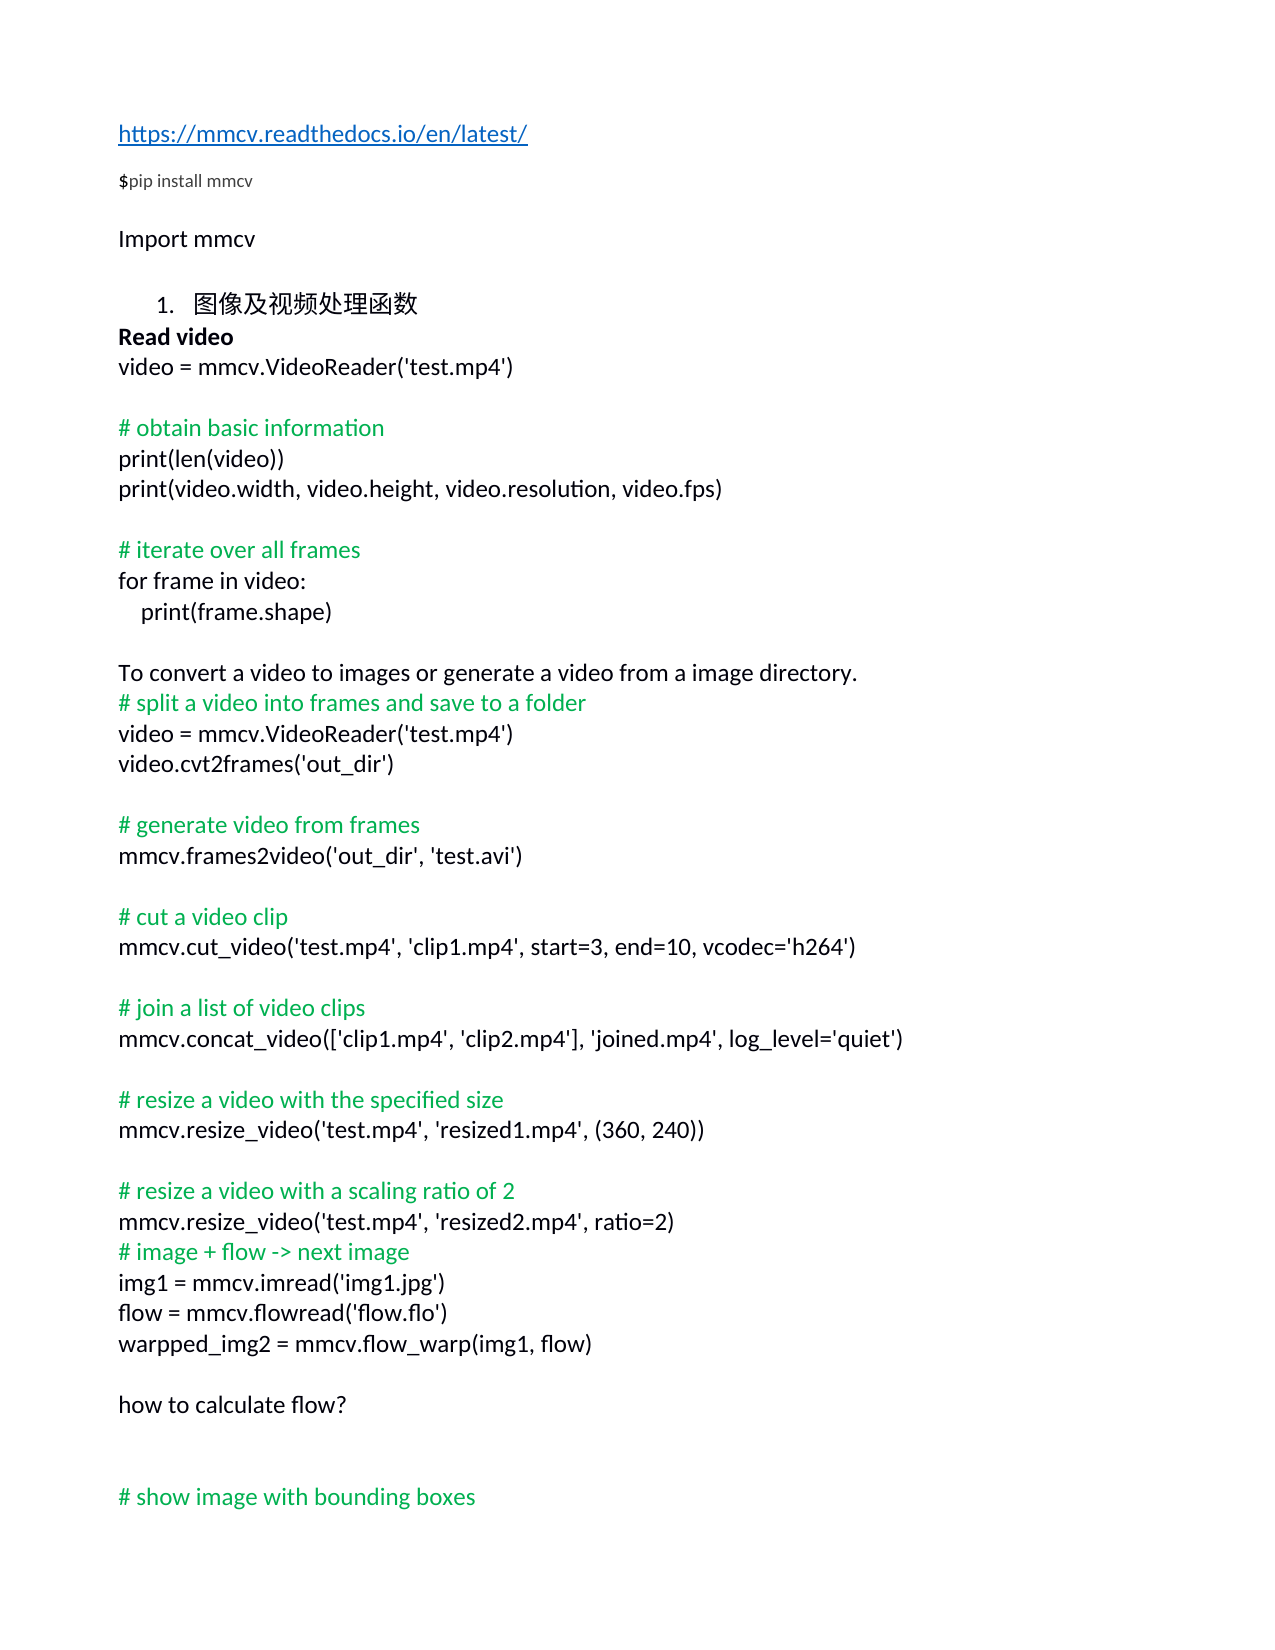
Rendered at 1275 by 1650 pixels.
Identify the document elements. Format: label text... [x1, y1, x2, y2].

text # generate video from frames [118, 809, 1157, 840]
text $pip install mmcv [118, 168, 1157, 193]
text mmcv.cut_video('test.mp4', 'clip1.mp4', start=3, end=10, vcodec='h264') [118, 931, 1157, 962]
list 图像及视频处理函数 [156, 285, 1157, 321]
text # join a list of video clips [118, 992, 1157, 1023]
text mmcv.resize_video('test.mp4', 'resized1.mp4', (360, 240)) [118, 1114, 1157, 1145]
text Import mmcv [118, 224, 1157, 254]
text mmcv.frames2video('out_dir', 'test.avi') [118, 840, 1157, 870]
text print(frame.shape) [118, 596, 1157, 626]
text print(video.width, video.height, video.resolution, video.fps) [118, 473, 1157, 504]
text video = mmcv.VideoReader('test.mp4') [118, 351, 1157, 382]
text https://mmcv.readthedocs.io/en/latest/ [118, 118, 1157, 149]
text video = mmcv.VideoReader('test.mp4') [118, 718, 1157, 748]
text Read video [118, 321, 1157, 351]
text # resize a video with a scaling ratio of 2 [118, 1176, 1157, 1206]
text # show image with bounding boxes [118, 1481, 1157, 1511]
text # image + flow -> next image [118, 1237, 1157, 1267]
text To convert a video to images or generate a video from a image directory. [118, 657, 1157, 687]
text # iterate over all frames [118, 534, 1157, 565]
text warpped_img2 = mmcv.flow_warp(img1, flow) [118, 1328, 1157, 1359]
text # split a video into frames and save to a folder [118, 687, 1157, 718]
text print(len(video)) [118, 443, 1157, 473]
text mmcv.resize_video('test.mp4', 'resized2.mp4', ratio=2) [118, 1206, 1157, 1237]
text flow = mmcv.flowread('flow.flo') [118, 1298, 1157, 1328]
text # resize a video with the specified size [118, 1084, 1157, 1114]
text mmcv.concat_video(['clip1.mp4', 'clip2.mp4'], 'joined.mp4', log_level='quiet') [118, 1023, 1157, 1053]
text video.cvt2frames('out_dir') [118, 748, 1157, 779]
text how to calculate flow? [118, 1389, 1157, 1420]
text img1 = mmcv.imread('img1.jpg') [118, 1267, 1157, 1298]
text # cut a video clip [118, 901, 1157, 931]
text for frame in video: [118, 565, 1157, 596]
text # obtain basic information [118, 412, 1157, 443]
